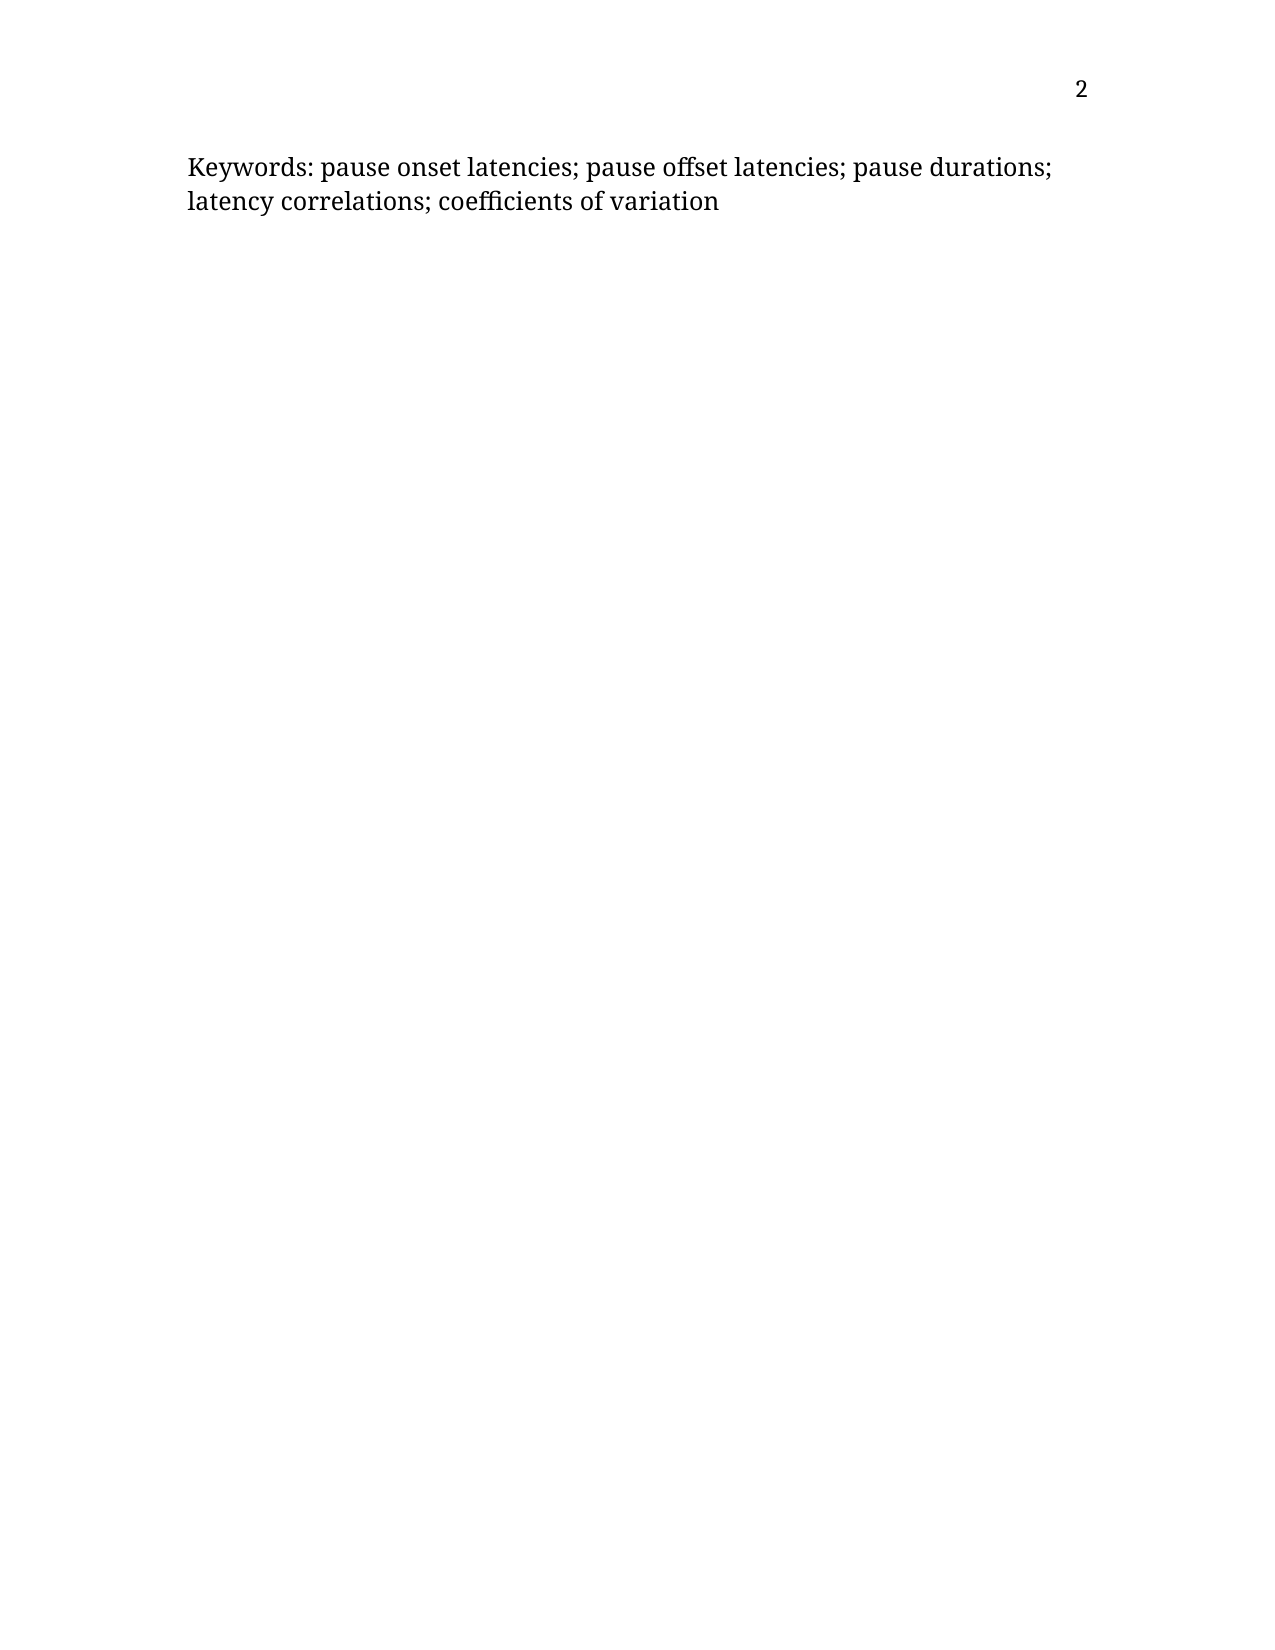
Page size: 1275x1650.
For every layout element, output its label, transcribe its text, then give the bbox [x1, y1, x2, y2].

text Keywords: pause onset latencies; pause offset latencies; pause durations; latency correlations; coefficients of variation [187, 150, 1087, 218]
